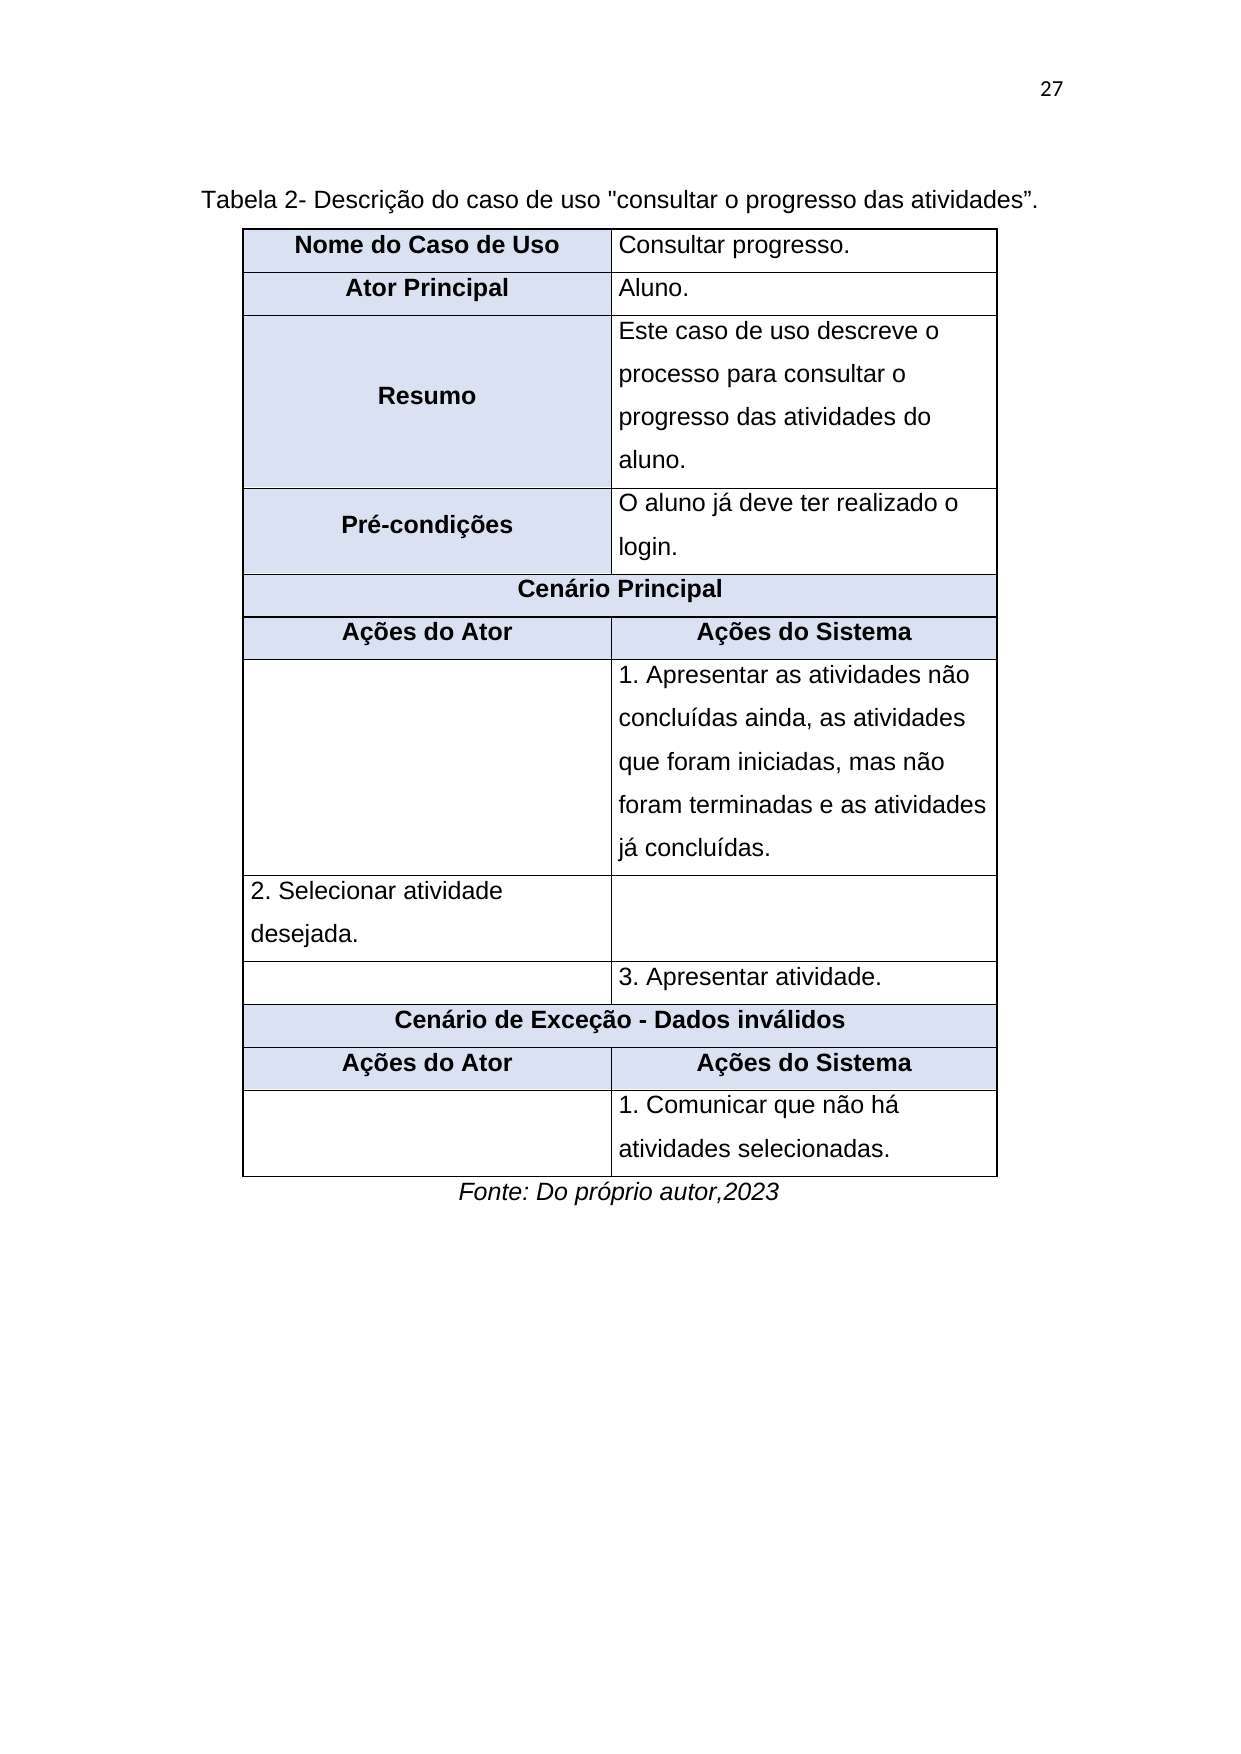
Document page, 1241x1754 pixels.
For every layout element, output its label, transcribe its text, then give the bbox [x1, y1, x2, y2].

table_cell Pré-condições [244, 489, 611, 573]
text Fonte: Do próprio autor,2023 [177, 1177, 1063, 1205]
table_cell Resumo [244, 316, 611, 487]
table_cell 1. Comunicar que não há atividades selecionadas. [612, 1091, 996, 1176]
table_cell [244, 962, 611, 1004]
table_cell Ações do Sistema [612, 618, 996, 659]
table_cell Ações do Ator [244, 618, 611, 659]
table_cell O aluno já deve ter realizado o login. [612, 489, 996, 573]
table_cell Cenário Principal [244, 575, 996, 616]
table_cell 2. Selecionar atividade desejada. [244, 876, 611, 961]
table_header Nome do Caso de Uso [244, 230, 611, 272]
table_cell [244, 1091, 611, 1176]
table_cell 1. Apresentar as atividades não concluídas ainda, as atividades que foram iniciadas, mas não foram terminadas e as atividades já concluídas. [612, 660, 996, 875]
table_cell [612, 876, 996, 961]
table_cell Este caso de uso descreve o processo para consultar o progresso das atividades do aluno. [612, 316, 996, 487]
table_cell Ator Principal [244, 273, 611, 315]
table_cell Cenário de Exceção - Dados inválidos [244, 1005, 996, 1047]
table_header Consultar progresso. [612, 230, 996, 272]
table_cell Aluno. [612, 273, 996, 315]
table_cell Ações do Sistema [612, 1048, 996, 1089]
text Tabela 2- Descrição do caso de uso "consultar o progresso das atividades”. [177, 185, 1063, 214]
table_cell 3. Apresentar atividade. [612, 962, 996, 1004]
table_cell [244, 660, 611, 875]
table_cell Ações do Ator [244, 1048, 611, 1089]
